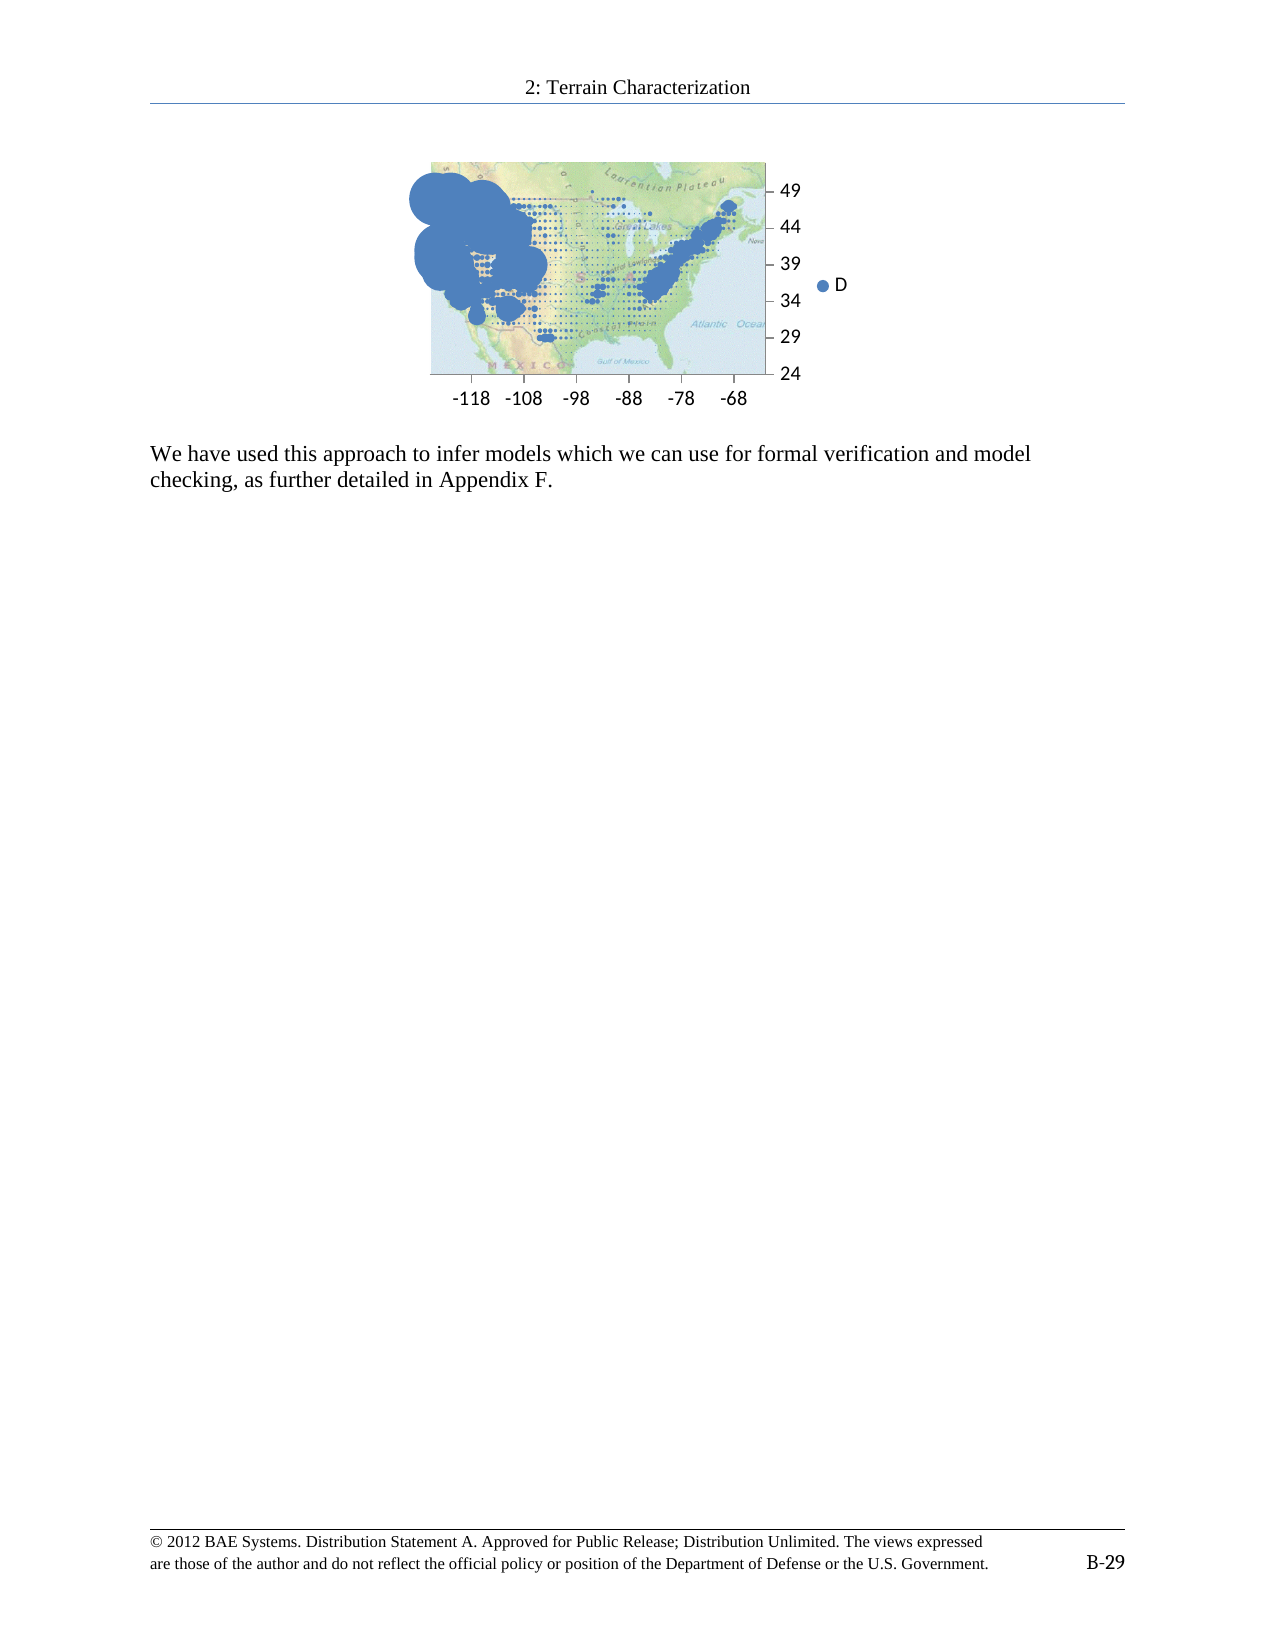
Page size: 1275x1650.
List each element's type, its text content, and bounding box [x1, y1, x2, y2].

text [9] C. Beck, “Generalized statistical mechanics for superstatistical systems,” Philosophical Transactions of the Royal Society A: Mathematical, Physical and Engineering Sciences, vol. 369, no. 1935, pp. 453–465, Dec. 2010. [429, 162, 766, 374]
text We have used this approach to infer models which we can use for formal verification and model checking, as further detailed in Appendix F. [150, 440, 1125, 493]
